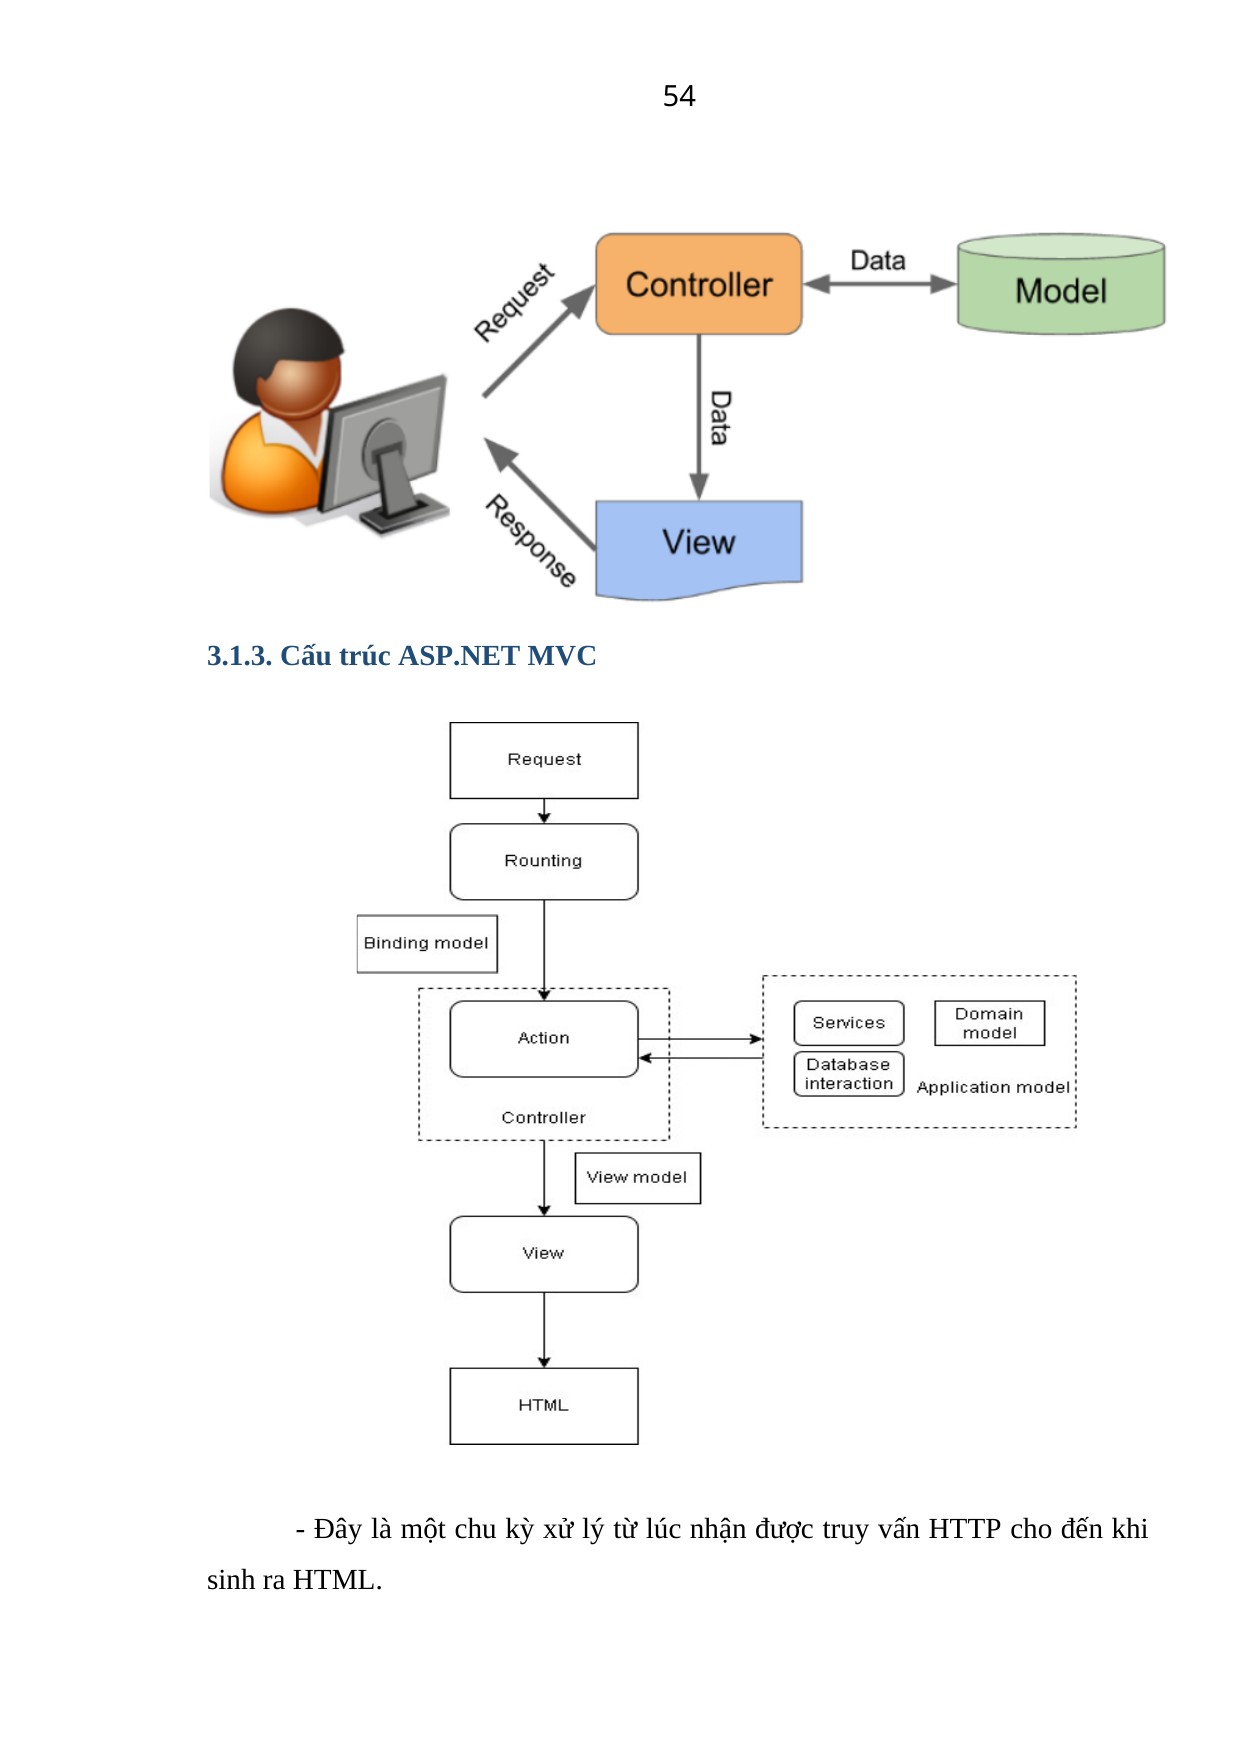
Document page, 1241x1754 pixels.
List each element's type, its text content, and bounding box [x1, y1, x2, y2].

subtitle 3.1.3. Cấu trúc ASP.NET MVC [207, 638, 1152, 672]
picture [206, 204, 1204, 622]
picture [356, 722, 1077, 1445]
text - Đây là một chu kỳ xử lý từ lúc nhận được truy vấn HTTP cho đến khi sinh ra HTML. [207, 1512, 1152, 1595]
